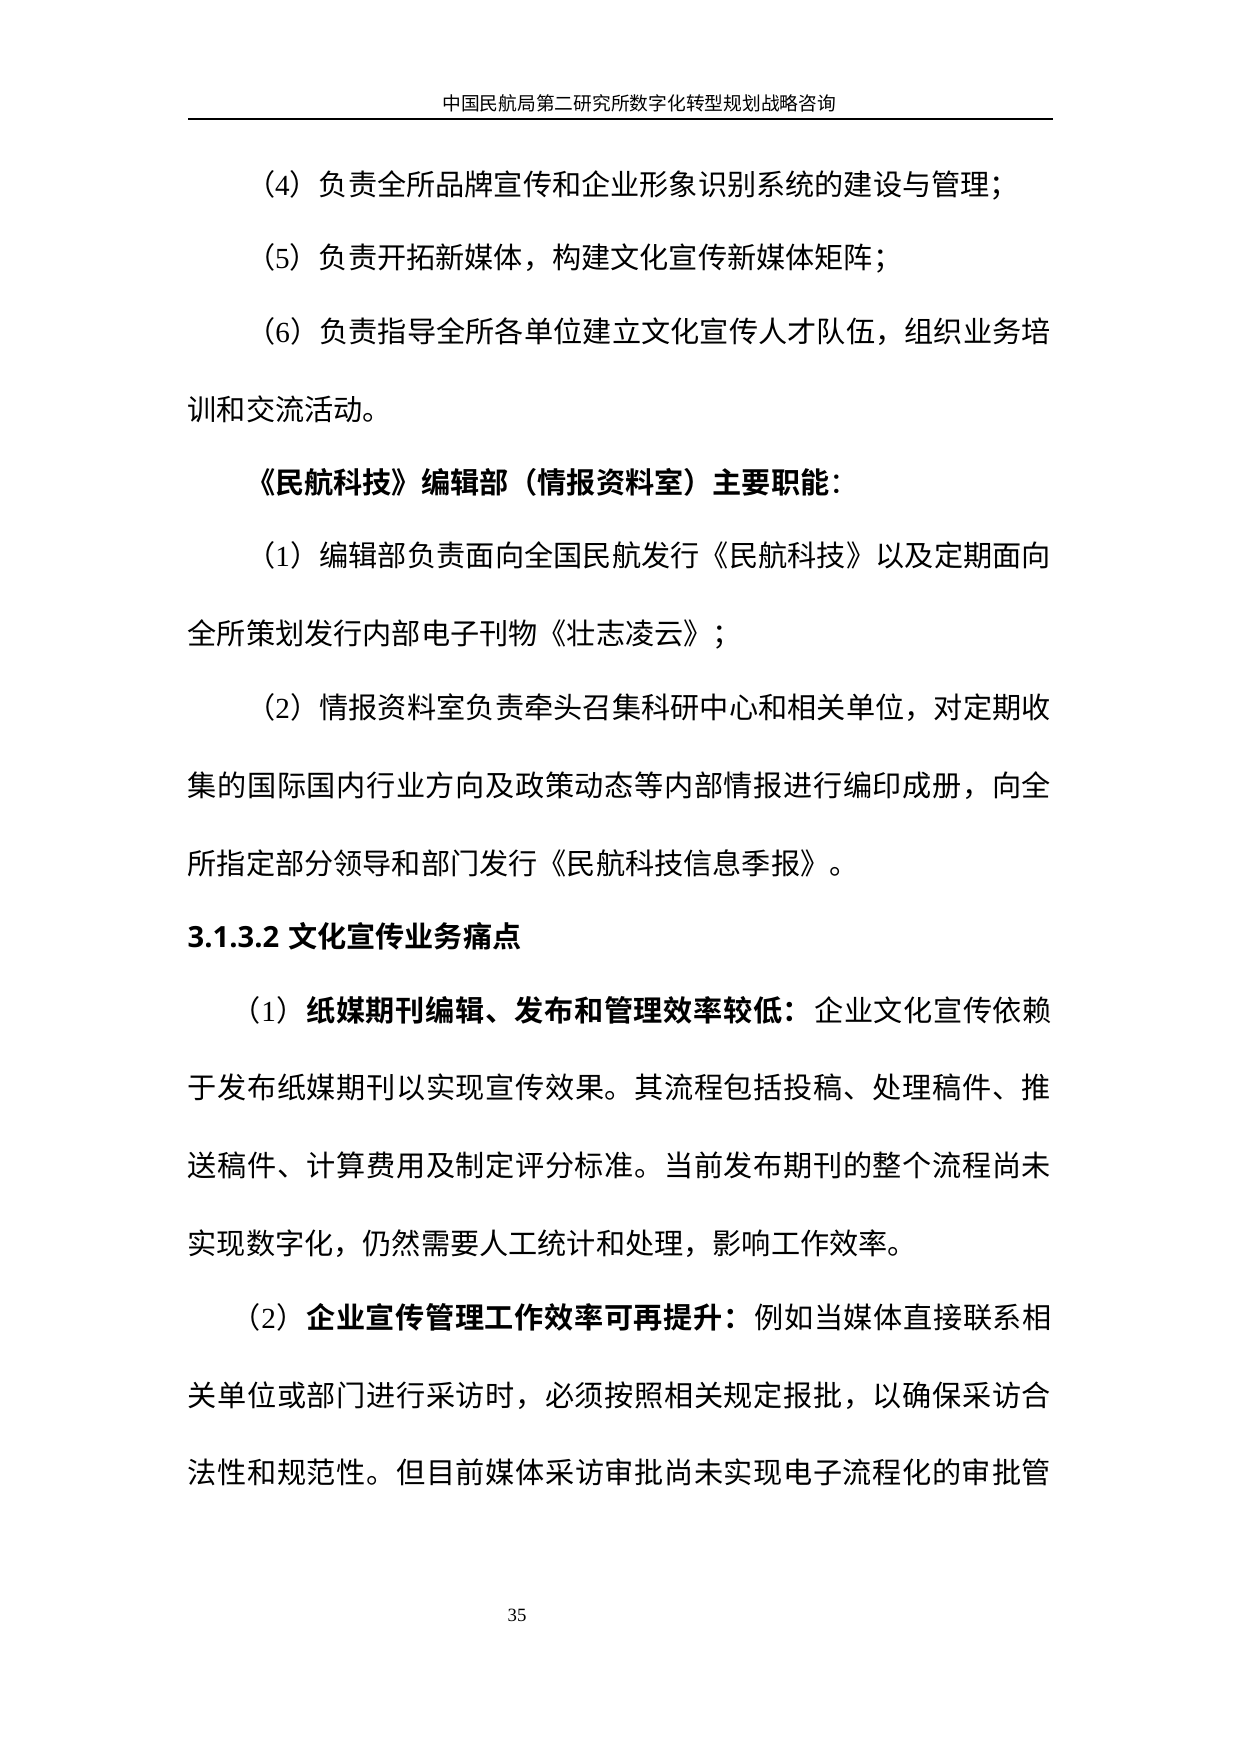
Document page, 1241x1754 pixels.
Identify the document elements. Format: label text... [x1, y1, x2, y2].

text （5）负责开拓新媒体，构建文化宣传新媒体矩阵； [187, 223, 1053, 288]
text 《民航科技》编辑部（情报资料室）主要职能： [187, 448, 1053, 513]
text （1）编辑部负责面向全国民航发行《民航科技》以及定期面向全所策划发行内部电子刊物《壮志凌云》； [187, 522, 1053, 664]
text （1）纸媒期刊编辑、发布和管理效率较低：企业文化宣传依赖于发布纸媒期刊以实现宣传效果。其流程包括投稿、处理稿件、推送稿件、计算费用及制定评分标准。当前发布期刊的整个流程尚未实现数字化，仍然需要人工统计和处理，影响工作效率。 [187, 976, 1053, 1274]
text （6）负责指导全所各单位建立文化宣传人才队伍，组织业务培训和交流活动。 [187, 297, 1053, 440]
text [187, 1283, 1053, 1504]
subtitle 文化宣传业务痛点 [187, 902, 1053, 967]
text （4）负责全所品牌宣传和企业形象识别系统的建设与管理； [187, 150, 1053, 215]
text （2）情报资料室负责牵头召集科研中心和相关单位，对定期收集的国际国内行业方向及政策动态等内部情报进行编印成册，向全所指定部分领导和部门发行《民航科技信息季报》。 [187, 673, 1053, 894]
